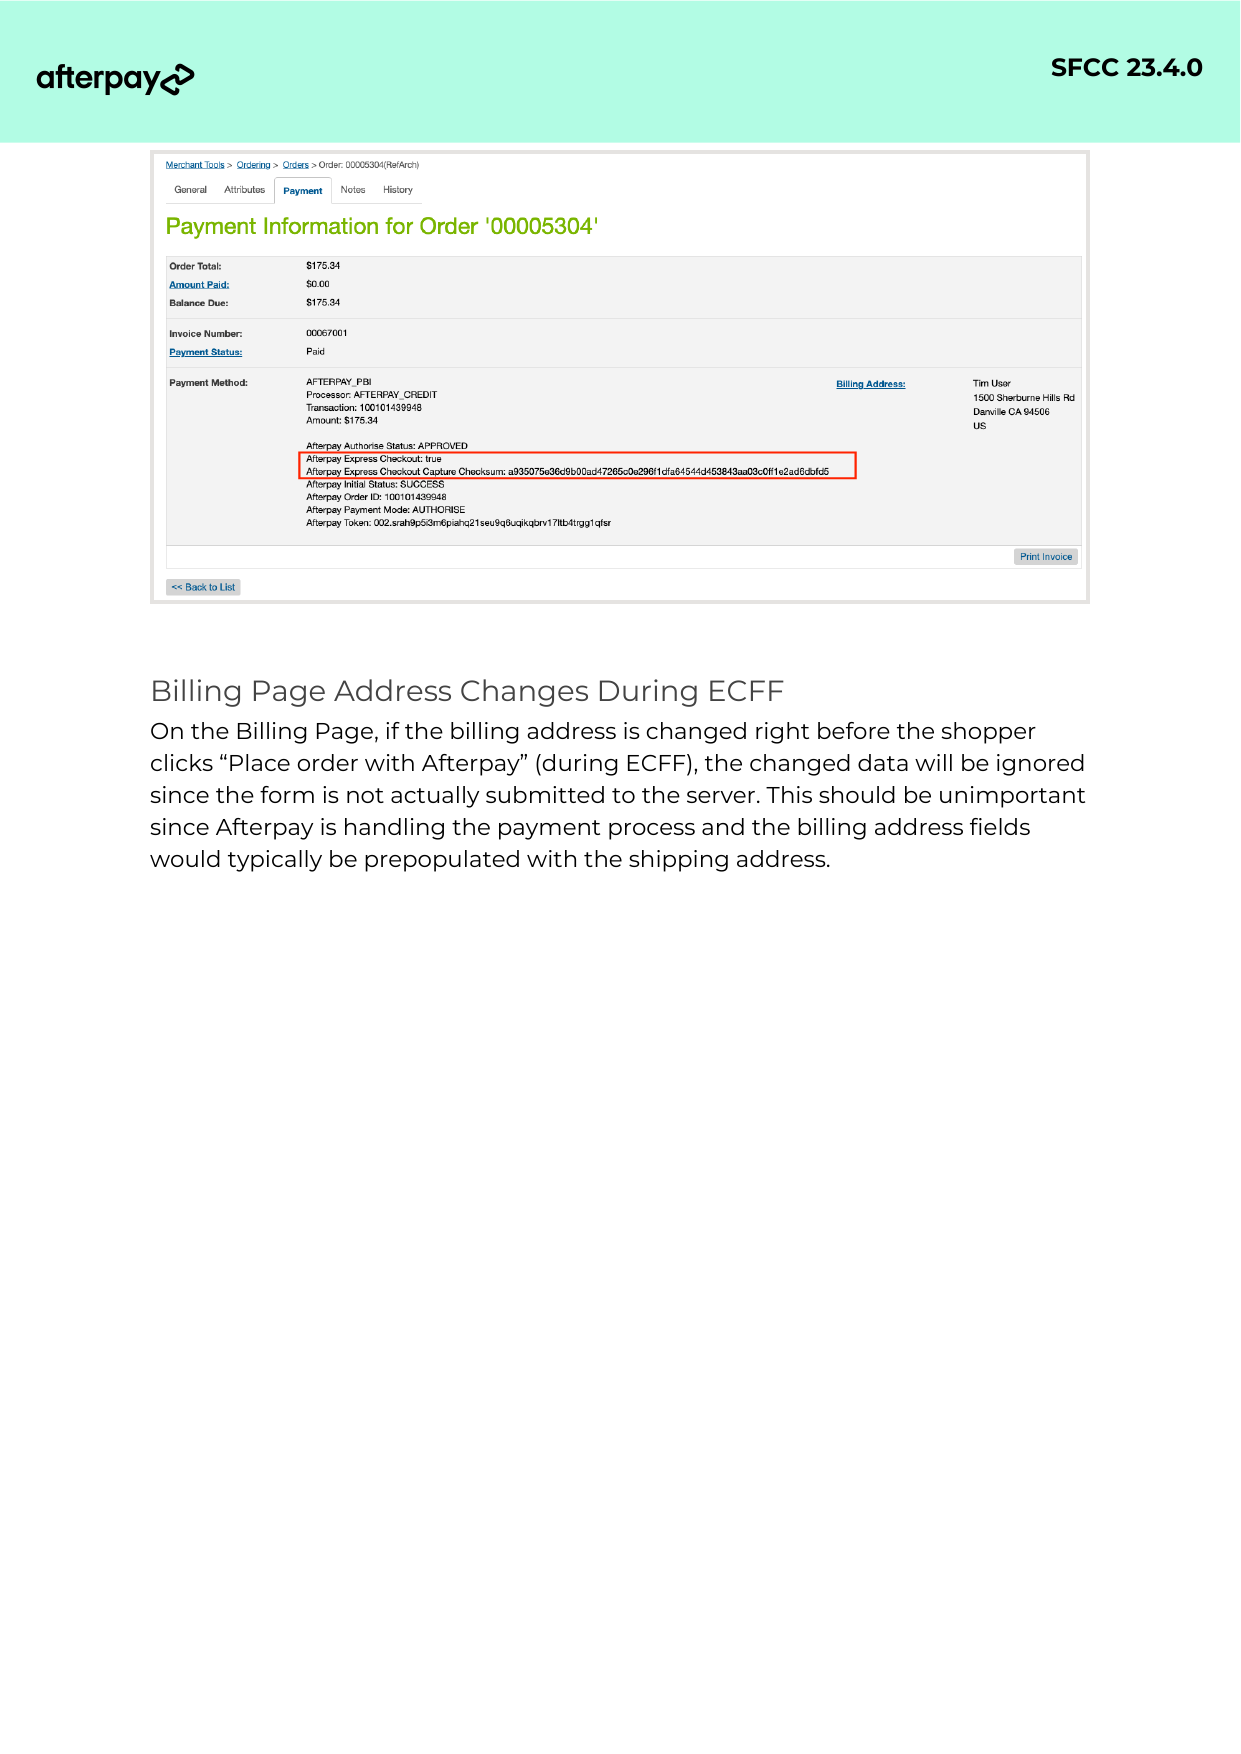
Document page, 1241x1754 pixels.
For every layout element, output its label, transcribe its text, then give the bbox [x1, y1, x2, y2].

subtitle Billing Page Address Changes During ECFF [150, 673, 1090, 709]
picture [154, 154, 1086, 600]
text On the Billing Page, if the billing address is changed right before the shopper clicks “Place order with Afterpay” (during ECFF), the changed data will be ignored since the form is not actually submitted to the server. This should be unimportant since Afterpay is handling the payment process and the billing address fields would typically be prepopulated with the shipping address. [150, 717, 1090, 873]
picture [7, 40, 224, 103]
